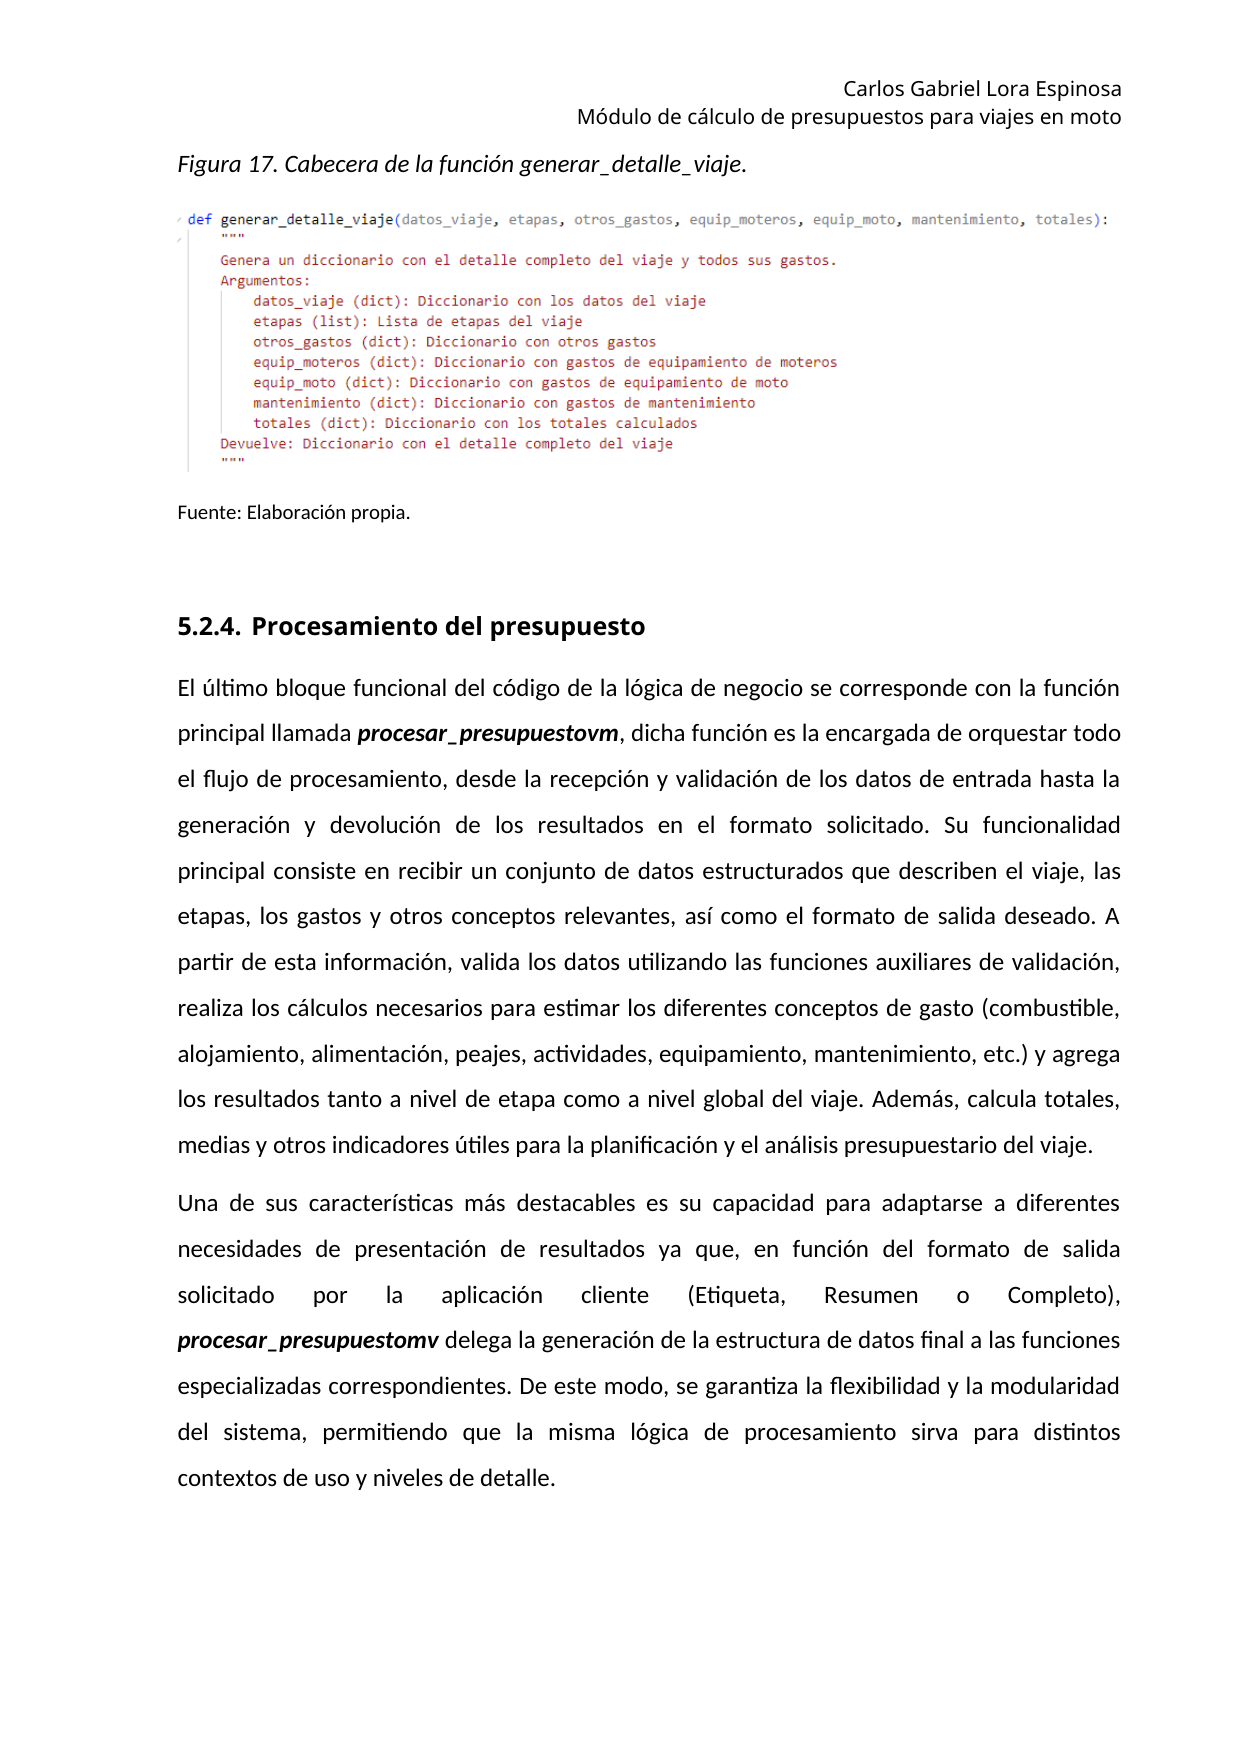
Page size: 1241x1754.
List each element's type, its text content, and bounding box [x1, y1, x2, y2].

picture [177, 206, 1123, 472]
text Fuente: Elaboración propia. [177, 499, 1122, 525]
text Una de sus características más destacables es su capacidad para adaptarse a diferentes necesidades de presentación de resultados ya que, en función del formato de salida solicitado por la aplicación cliente (Etiqueta, Resumen o Completo), procesar_presupuestomv delega la generación de la estructura de datos final a las funciones especializadas correspondientes. De este modo, se garantiza la flexibilidad y la modularidad del sistema, permitiendo que la misma lógica de procesamiento sirva para distintos contextos de uso y niveles de detalle. [177, 1187, 1122, 1492]
text El último bloque funcional del código de la lógica de negocio se corresponde con la función principal llamada procesar_presupuestovm, dicha función es la encargada de orquestar todo el flujo de procesamiento, desde la recepción y validación de los datos de entrada hasta la generación y devolución de los resultados en el formato solicitado. Su funcionalidad principal consiste en recibir un conjunto de datos estructurados que describen el viaje, las etapas, los gastos y otros conceptos relevantes, así como el formato de salida deseado. A partir de esta información, valida los datos utilizando las funciones auxiliares de validación, realiza los cálculos necesarios para estimar los diferentes conceptos de gasto (combustible, alojamiento, alimentación, peajes, actividades, equipamiento, mantenimiento, etc.) y agrega los resultados tanto a nivel de etapa como a nivel global del viaje. Además, calcula totales, medias y otros indicadores útiles para la planificación y el análisis presupuestario del viaje. [177, 672, 1122, 1160]
subtitle Procesamiento del presupuesto [177, 608, 1122, 642]
